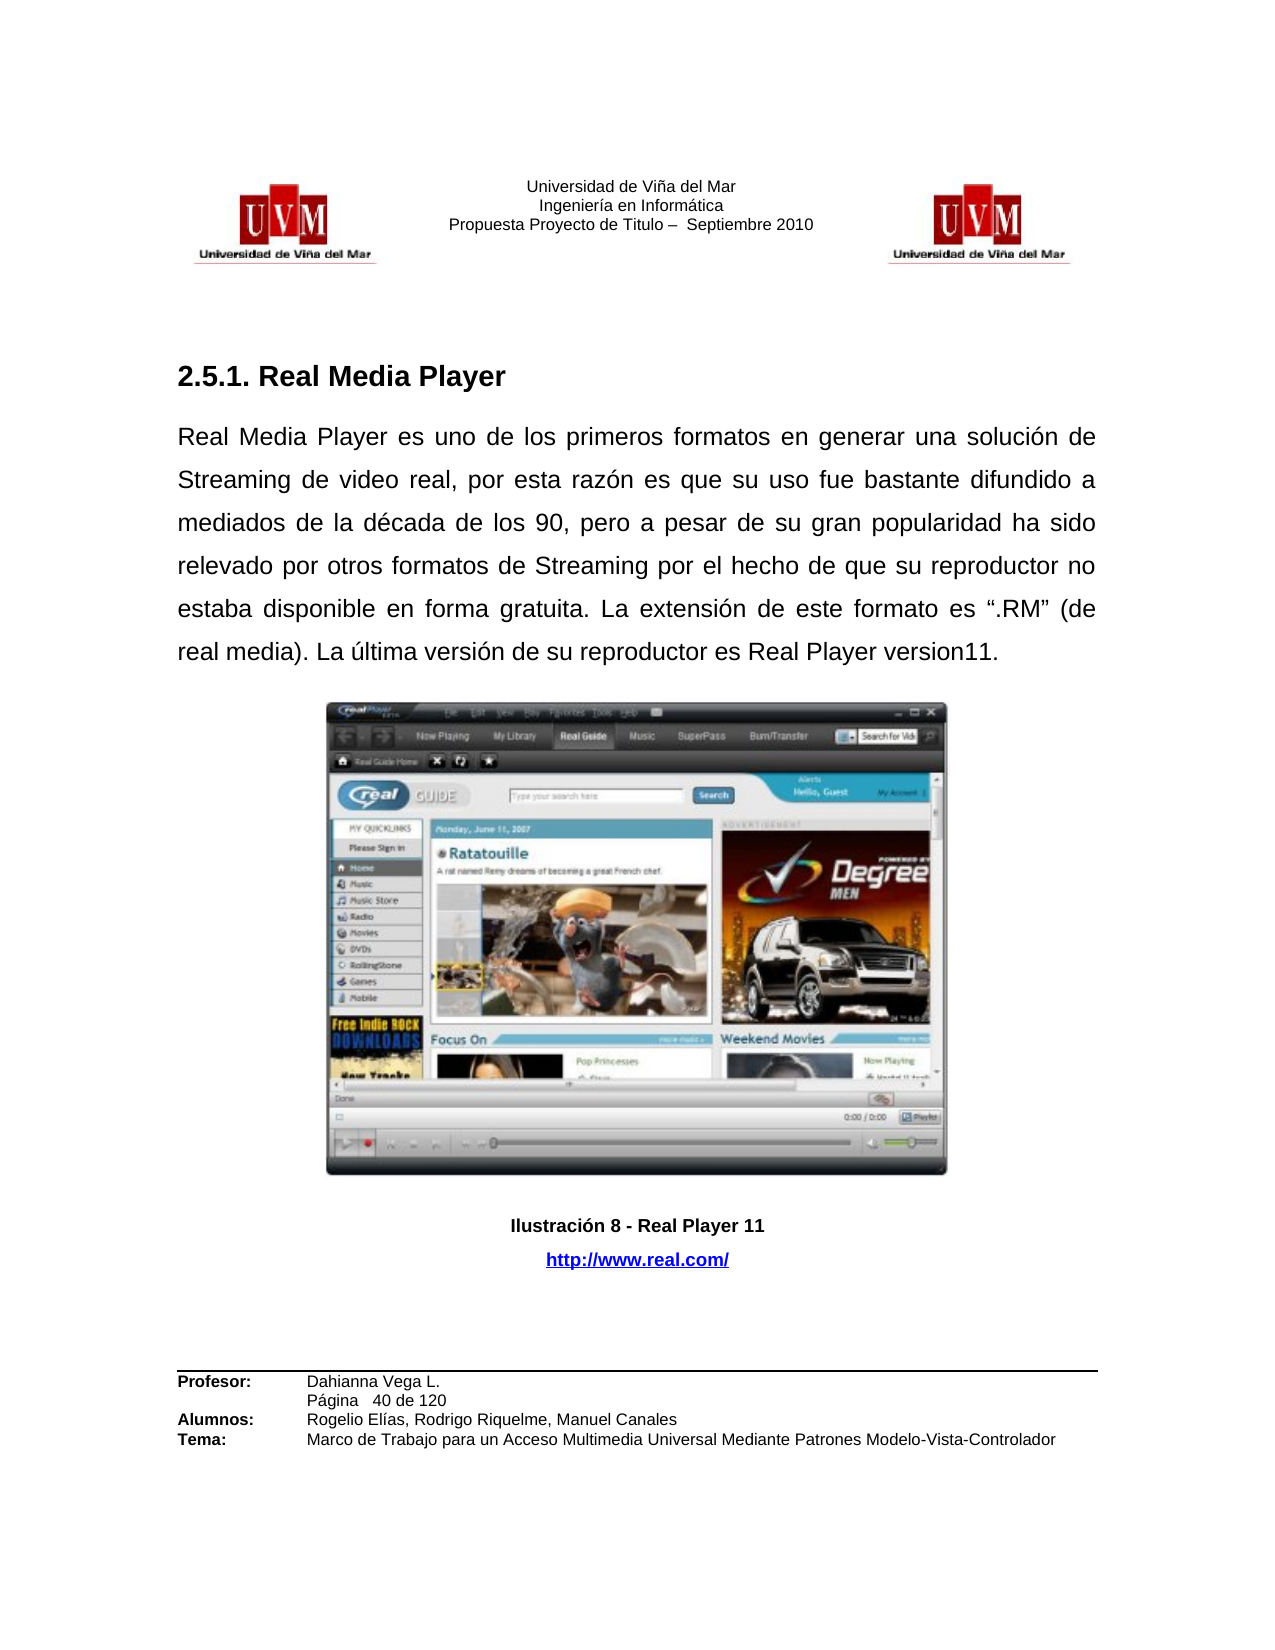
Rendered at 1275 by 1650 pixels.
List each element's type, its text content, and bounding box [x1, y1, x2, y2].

picture [871, 176, 1084, 267]
text Ilustración 8 - Real Player 11 [177, 1214, 1098, 1236]
subtitle 2.5.1. Real Media Player [177, 359, 1098, 392]
text http://www.real.com/ [177, 1249, 1098, 1270]
text Real Media Player es uno de los primeros formatos en generar una solución de Streaming de video real, por esta razón es que su uso fue bastante difundido a mediados de la década de los 90, pero a pesar de su gran popularidad ha sido relevado por otros formatos de Streaming por el hecho de que su reproductor no estaba disponible en forma gratuita. La extensión de este formato es “.RM” (de real media). La última versión de su reproductor es Real Player version11. [177, 422, 1098, 666]
picture [177, 176, 390, 267]
picture [325, 701, 951, 1180]
